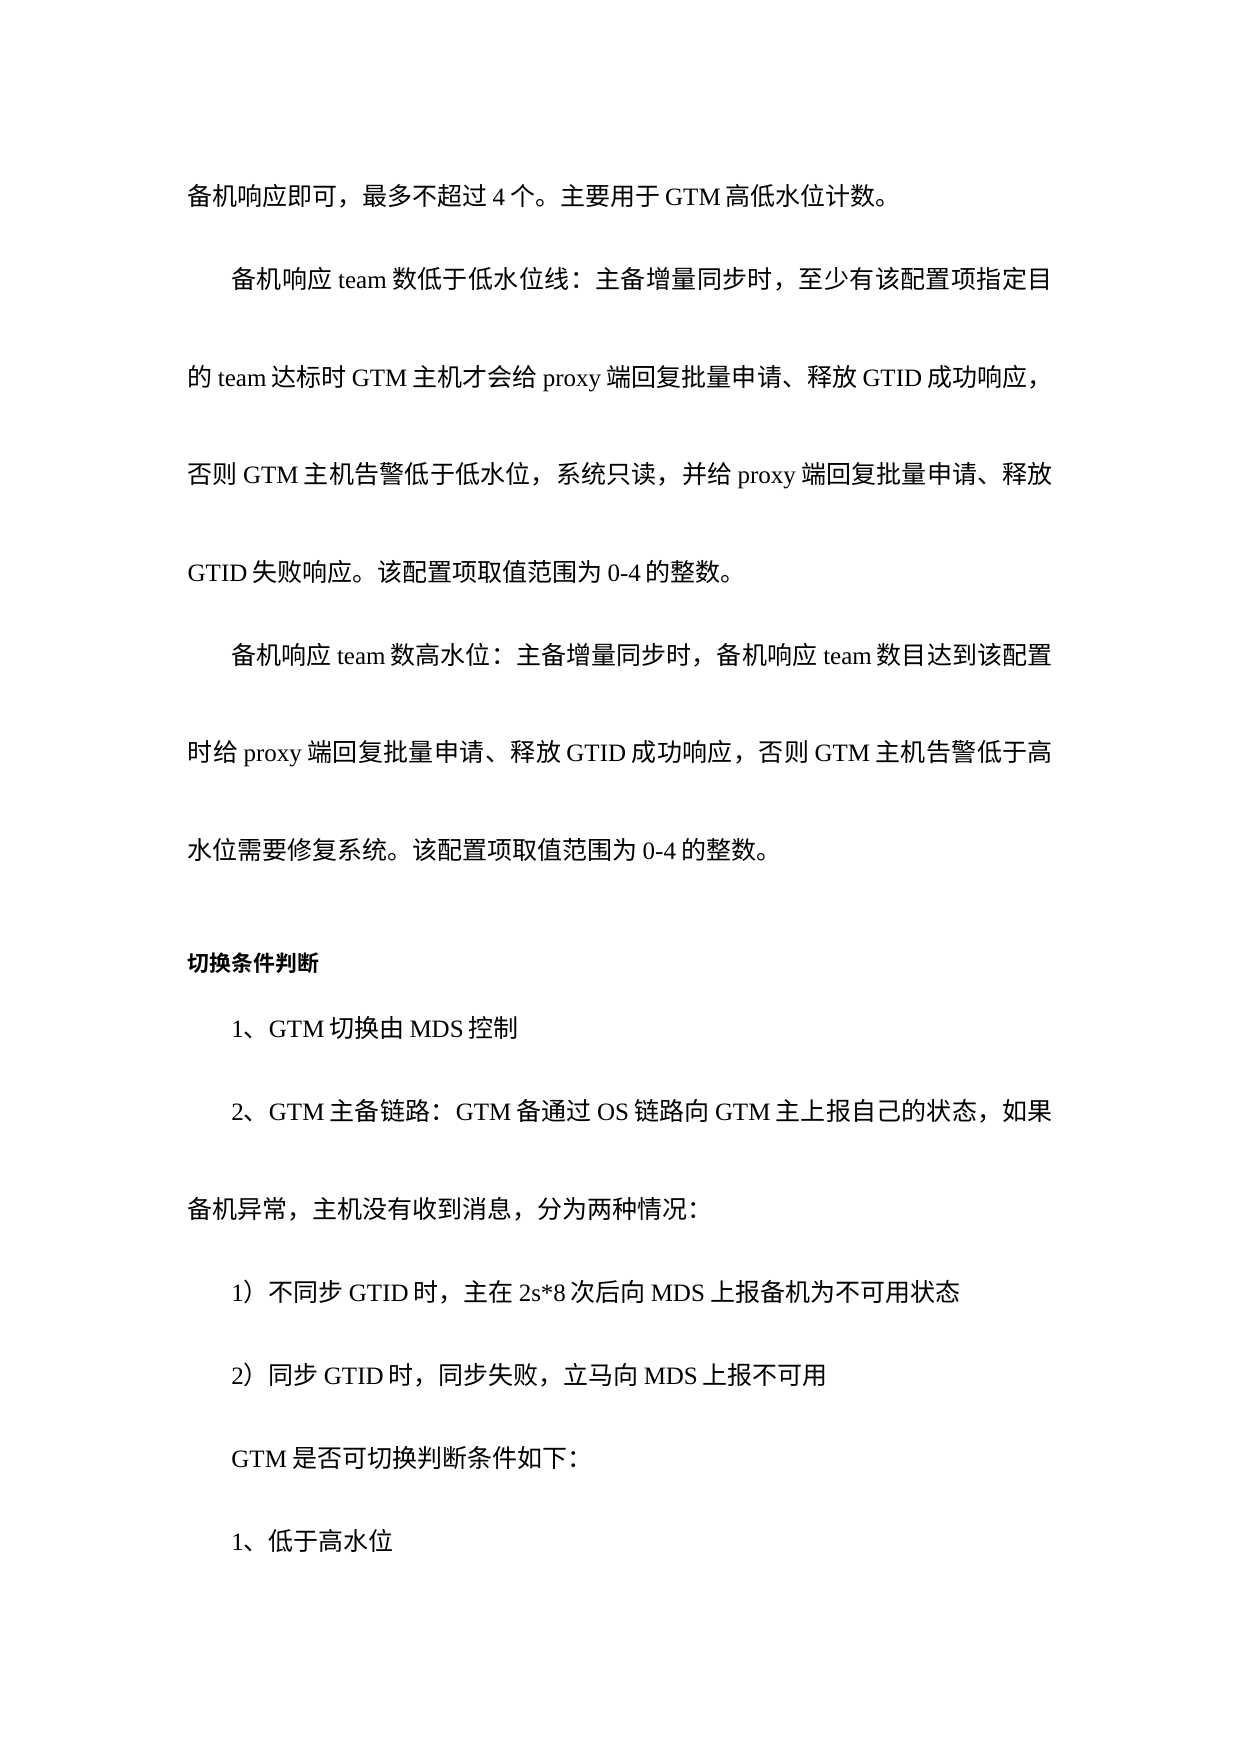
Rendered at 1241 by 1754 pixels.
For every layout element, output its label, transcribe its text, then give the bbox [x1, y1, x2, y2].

text 备机响应team数低于低水位线：主备增量同步时，至少有该配置项指定目的team达标时GTM主机才会给proxy端回复批量申请、释放GTID成功响应，否则GTM主机告警低于低水位，系统只读，并给proxy端回复批量申请、释放GTID失败响应。该配置项取值范围为0-4的整数。 [187, 245, 1053, 603]
text GTM是否可切换判断条件如下： [187, 1424, 1053, 1489]
subtitle 切换条件判断 [187, 946, 1053, 978]
list GTM主备链路：GTM备通过OS链路向GTM主上报自己的状态，如果备机异常，主机没有收到消息，分为两种情况： [187, 1077, 1053, 1240]
text 备机响应team数高水位：主备增量同步时，备机响应team数目达到该配置时给proxy端回复批量申请、释放GTID成功响应，否则GTM主机告警低于高水位需要修复系统。该配置项取值范围为0-4的整数。 [187, 621, 1053, 881]
list 同步GTID时，同步失败，立马向MDS上报不可用 [187, 1341, 1053, 1406]
list 低于高水位 [187, 1507, 1053, 1572]
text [187, 162, 1053, 227]
list 不同步GTID时，主在2s*8次后向MDS上报备机为不可用状态 [187, 1258, 1053, 1323]
list GTM切换由MDS控制 [187, 994, 1053, 1059]
